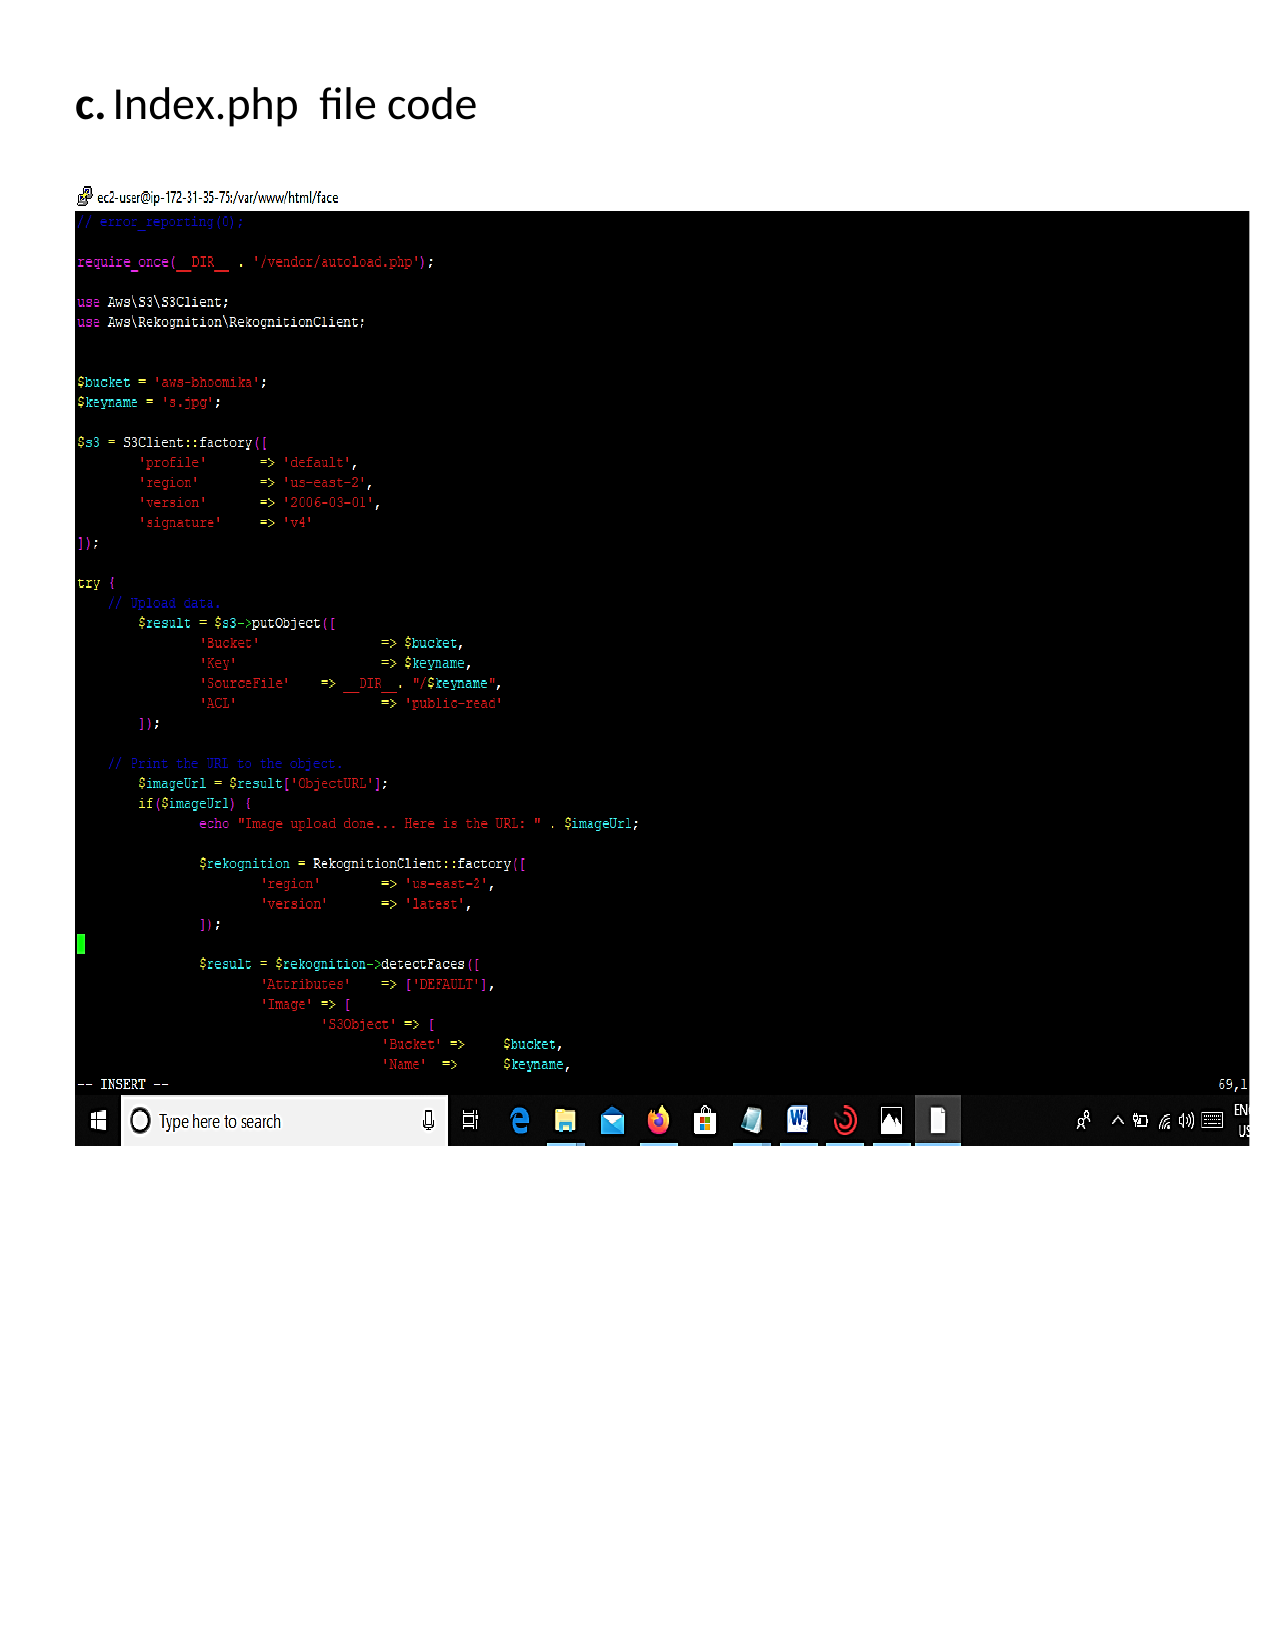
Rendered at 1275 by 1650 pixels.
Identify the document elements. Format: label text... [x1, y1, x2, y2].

picture [75, 183, 1250, 1146]
list Index.php file code [75, 75, 1200, 131]
